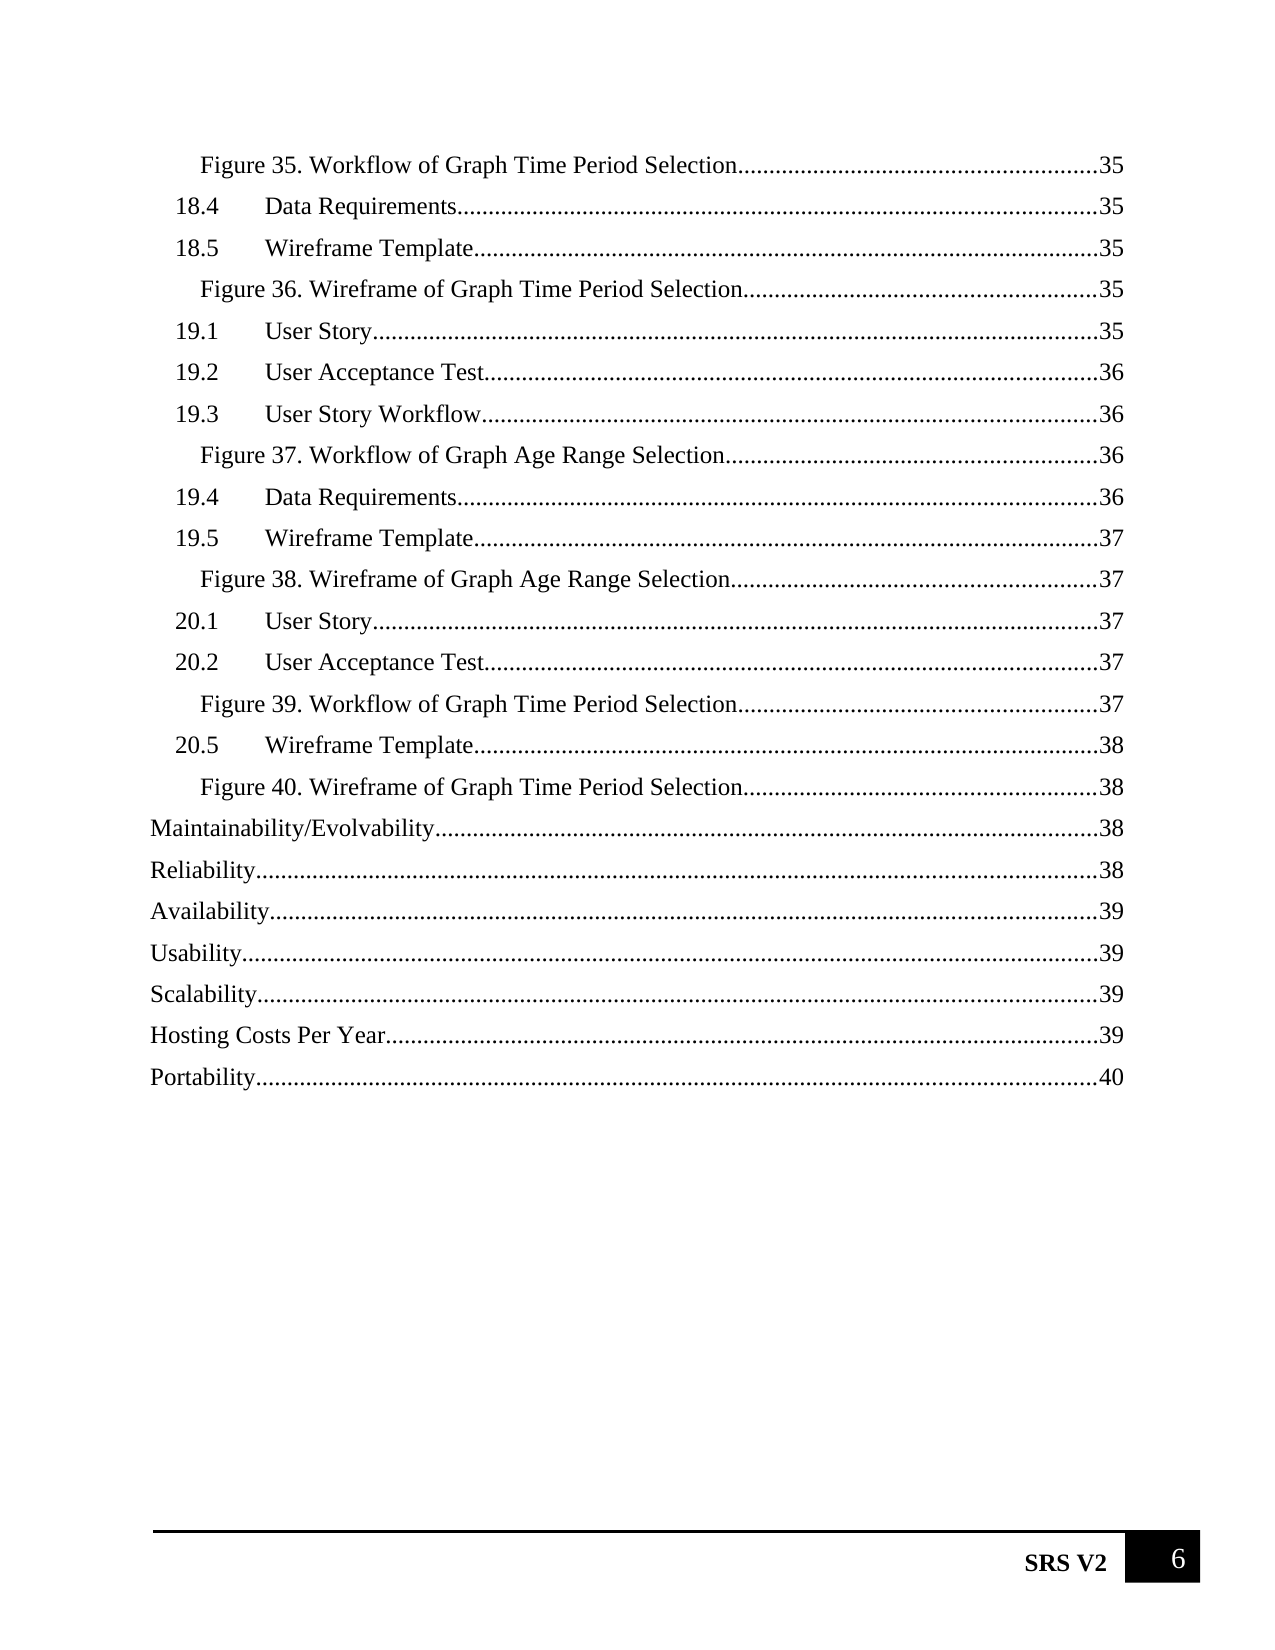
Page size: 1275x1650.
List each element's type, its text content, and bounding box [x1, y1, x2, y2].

text 19.1 User Story 35 [175, 316, 1125, 344]
text Figure 37. Workflow of Graph Age Range Selection 36 [200, 440, 1125, 469]
text 19.2 User Acceptance Test 36 [175, 357, 1125, 386]
text Reliability 38 [150, 855, 1125, 883]
text 19.4 Data Requirements 36 [175, 482, 1125, 510]
text 19.5 Wireframe Template 37 [175, 523, 1125, 552]
text 20.5 Wireframe Template 38 [175, 730, 1125, 759]
text Portability 40 [150, 1062, 1125, 1091]
text Availability 39 [150, 896, 1125, 925]
text Maintainability/Evolvability 38 [150, 813, 1125, 842]
text 18.5 Wireframe Template 35 [175, 233, 1125, 262]
text Figure 36. Wireframe of Graph Time Period Selection 35 [200, 274, 1125, 303]
text Figure 40. Wireframe of Graph Time Period Selection 38 [200, 772, 1125, 801]
text 18.4 Data Requirements 35 [175, 191, 1125, 220]
text Hosting Costs Per Year 39 [150, 1021, 1125, 1049]
text Figure 35. Workflow of Graph Time Period Selection 35 [200, 150, 1125, 179]
text 20.1 User Story 37 [175, 606, 1125, 635]
text 19.3 User Story Workflow 36 [175, 399, 1125, 427]
text Figure 39. Workflow of Graph Time Period Selection 37 [200, 689, 1125, 718]
text Scalability 39 [150, 979, 1125, 1008]
text 20.2 User Acceptance Test 37 [175, 647, 1125, 676]
text Figure 38. Wireframe of Graph Age Range Selection 37 [200, 564, 1125, 593]
text Usability 39 [150, 938, 1125, 966]
